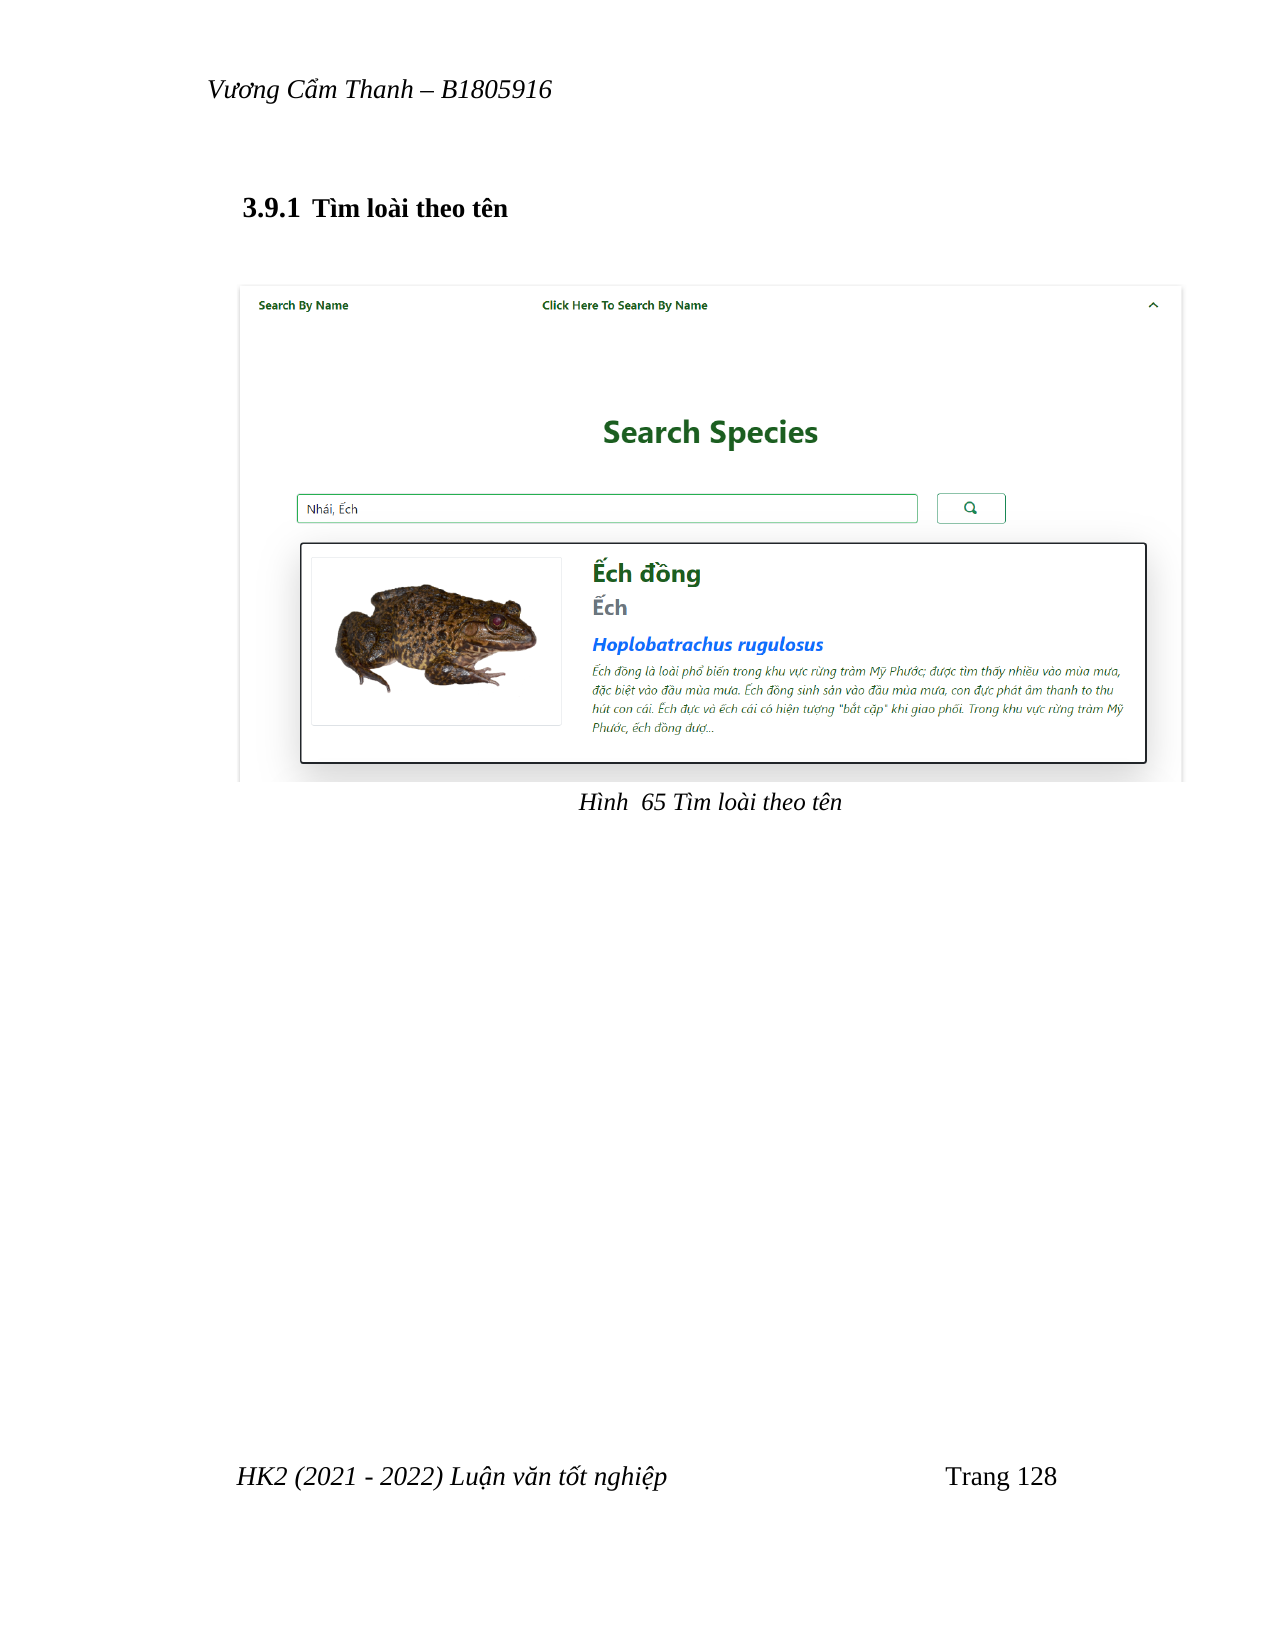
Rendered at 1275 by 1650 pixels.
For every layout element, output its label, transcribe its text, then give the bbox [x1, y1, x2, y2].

picture [236, 284, 1187, 782]
subtitle Tìm loài theo tên [242, 190, 1157, 223]
